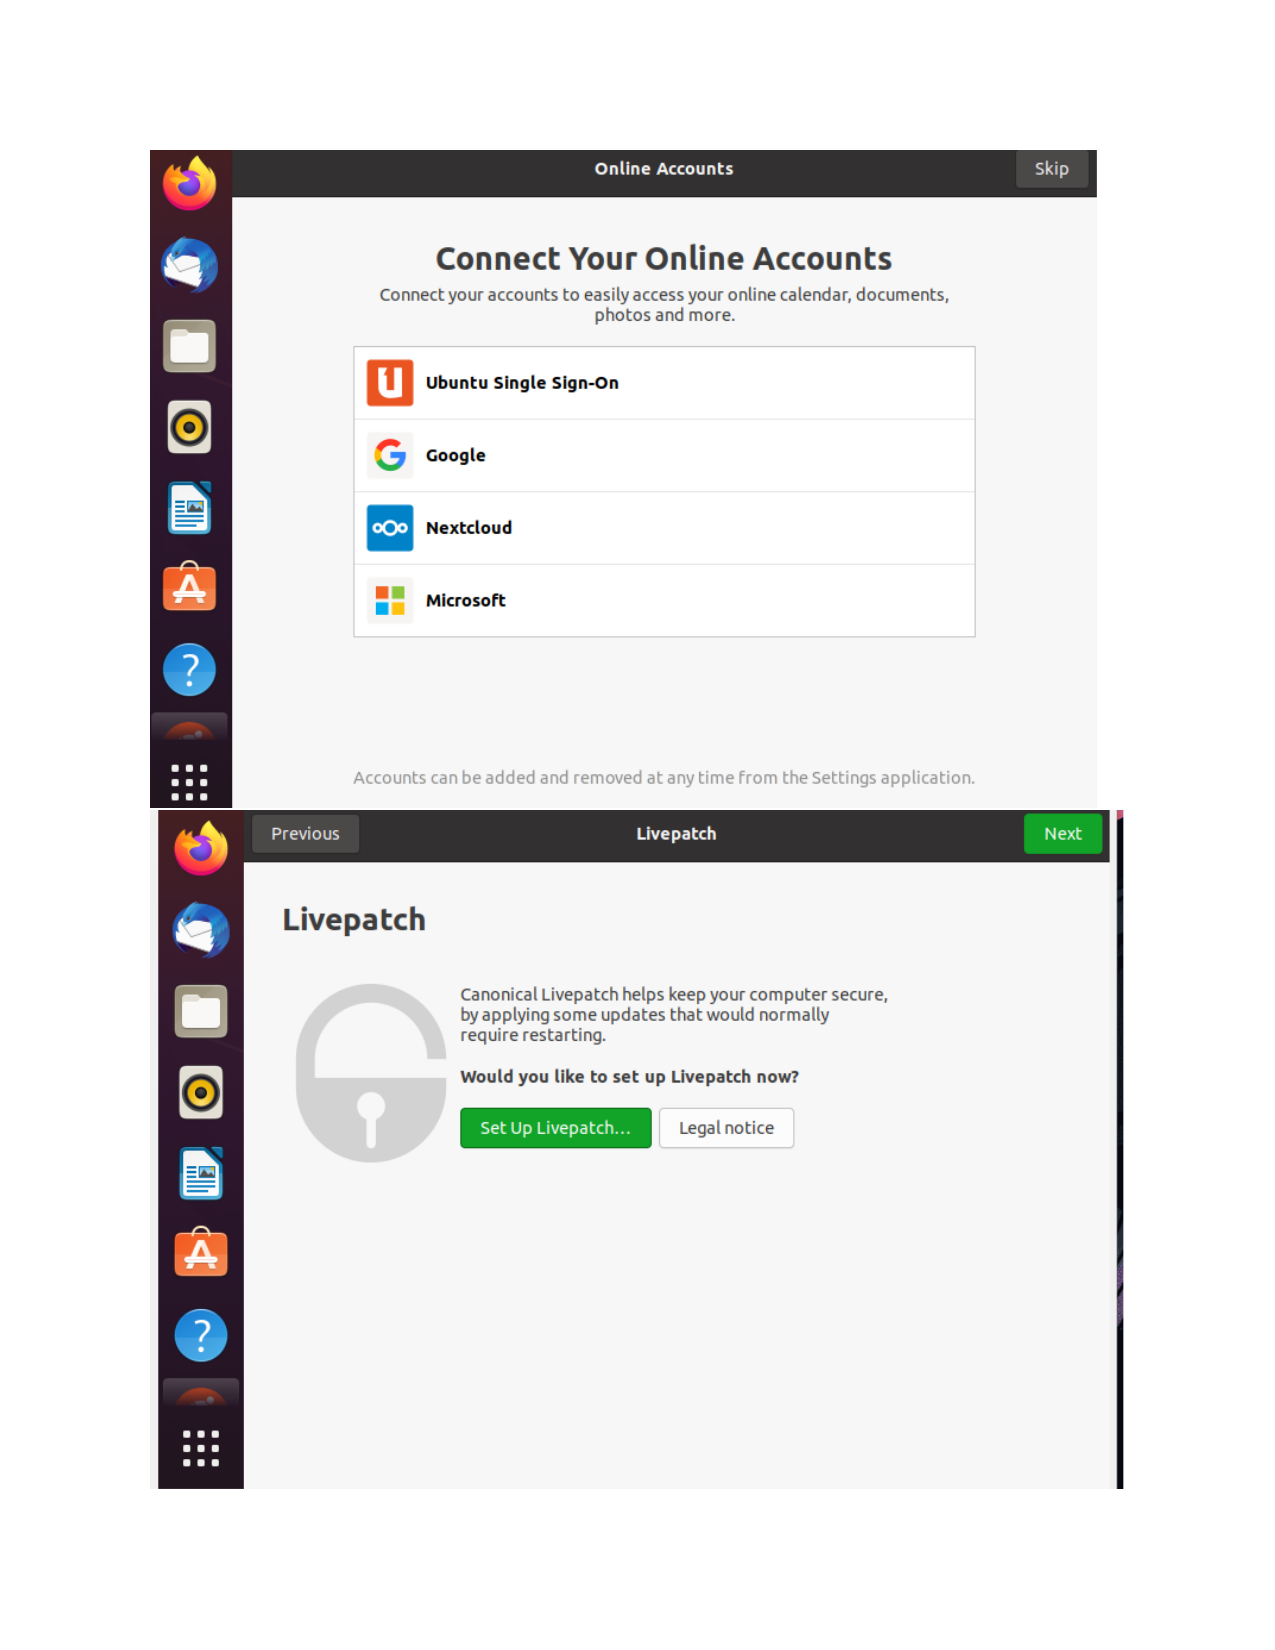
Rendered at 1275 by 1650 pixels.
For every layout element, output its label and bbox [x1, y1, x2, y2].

picture [150, 810, 1124, 1489]
picture [150, 150, 1097, 808]
